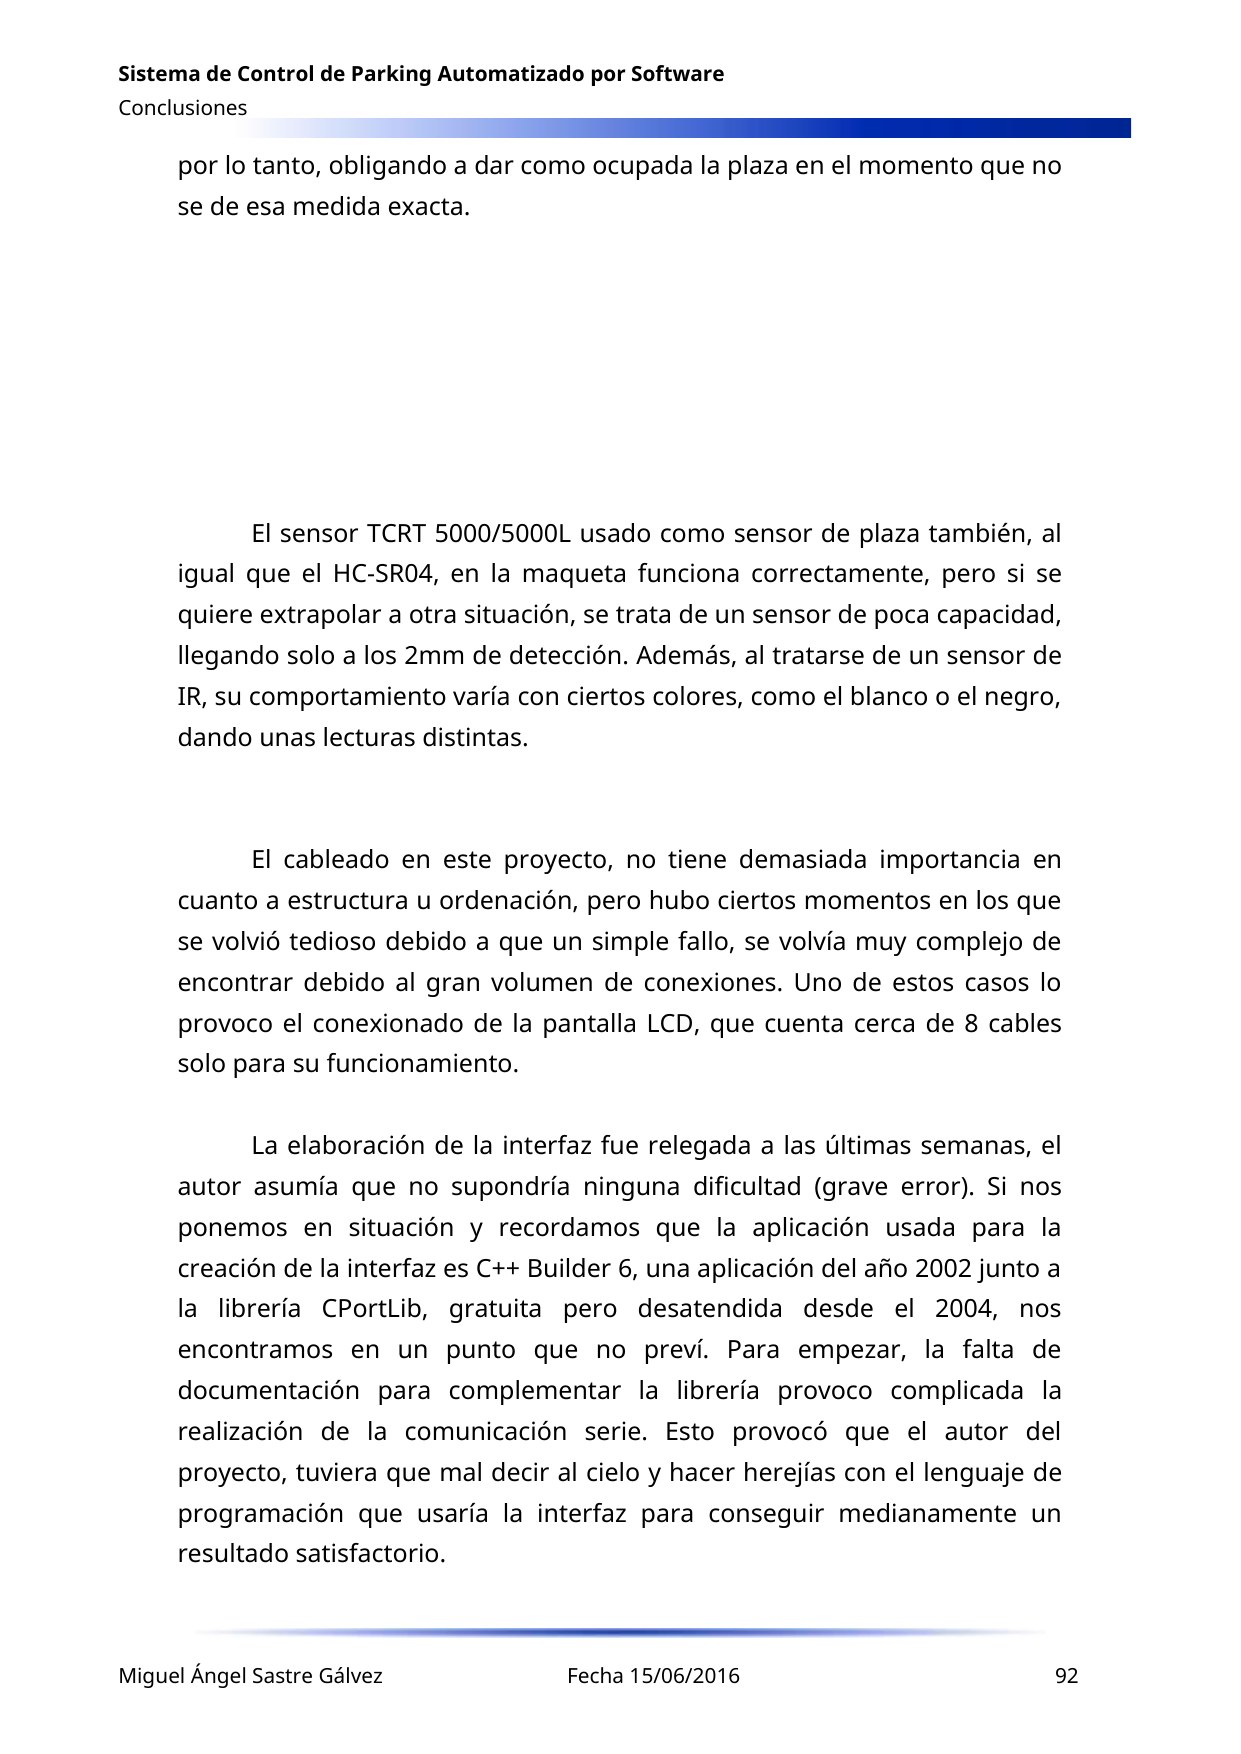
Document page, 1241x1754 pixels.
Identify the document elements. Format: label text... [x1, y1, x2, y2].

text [177, 148, 1063, 223]
text El sensor TCRT 5000/5000L usado como sensor de plaza también, al igual que el HC-SR04, en la maqueta funciona correctamente, pero si se quiere extrapolar a otra situación, se trata de un sensor de poca capacidad, llegando solo a los 2mm de detección. Además, al tratarse de un sensor de IR, su comportamiento varía con ciertos colores, como el blanco o el negro, dando unas lecturas distintas. [177, 515, 1063, 753]
text La elaboración de la interfaz fue relegada a las últimas semanas, el autor asumía que no supondría ninguna dificultad (grave error). Si nos ponemos en situación y recordamos que la aplicación usada para la creación de la interfaz es C++ Builder 6, una aplicación del año 2002 junto a la librería CPortLib, gratuita pero desatendida desde el 2004, nos encontramos en un punto que no preví. Para empezar, la falta de documentación para complementar la librería provoco complicada la realización de la comunicación serie. Esto provocó que el autor del proyecto, tuviera que mal decir al cielo y hacer herejías con el lenguaje de programación que usaría la interfaz para conseguir medianamente un resultado satisfactorio. [177, 1128, 1063, 1570]
text El cableado en este proyecto, no tiene demasiada importancia en cuanto a estructura u ordenación, pero hubo ciertos momentos en los que se volvió tedioso debido a que un simple fallo, se volvía muy complejo de encontrar debido al gran volumen de conexiones. Uno de estos casos lo provoco el conexionado de la pantalla LCD, que cuenta cerca de 8 cables solo para su funcionamiento. [177, 842, 1063, 1080]
picture [183, 1628, 1052, 1637]
picture [93, 118, 1130, 137]
